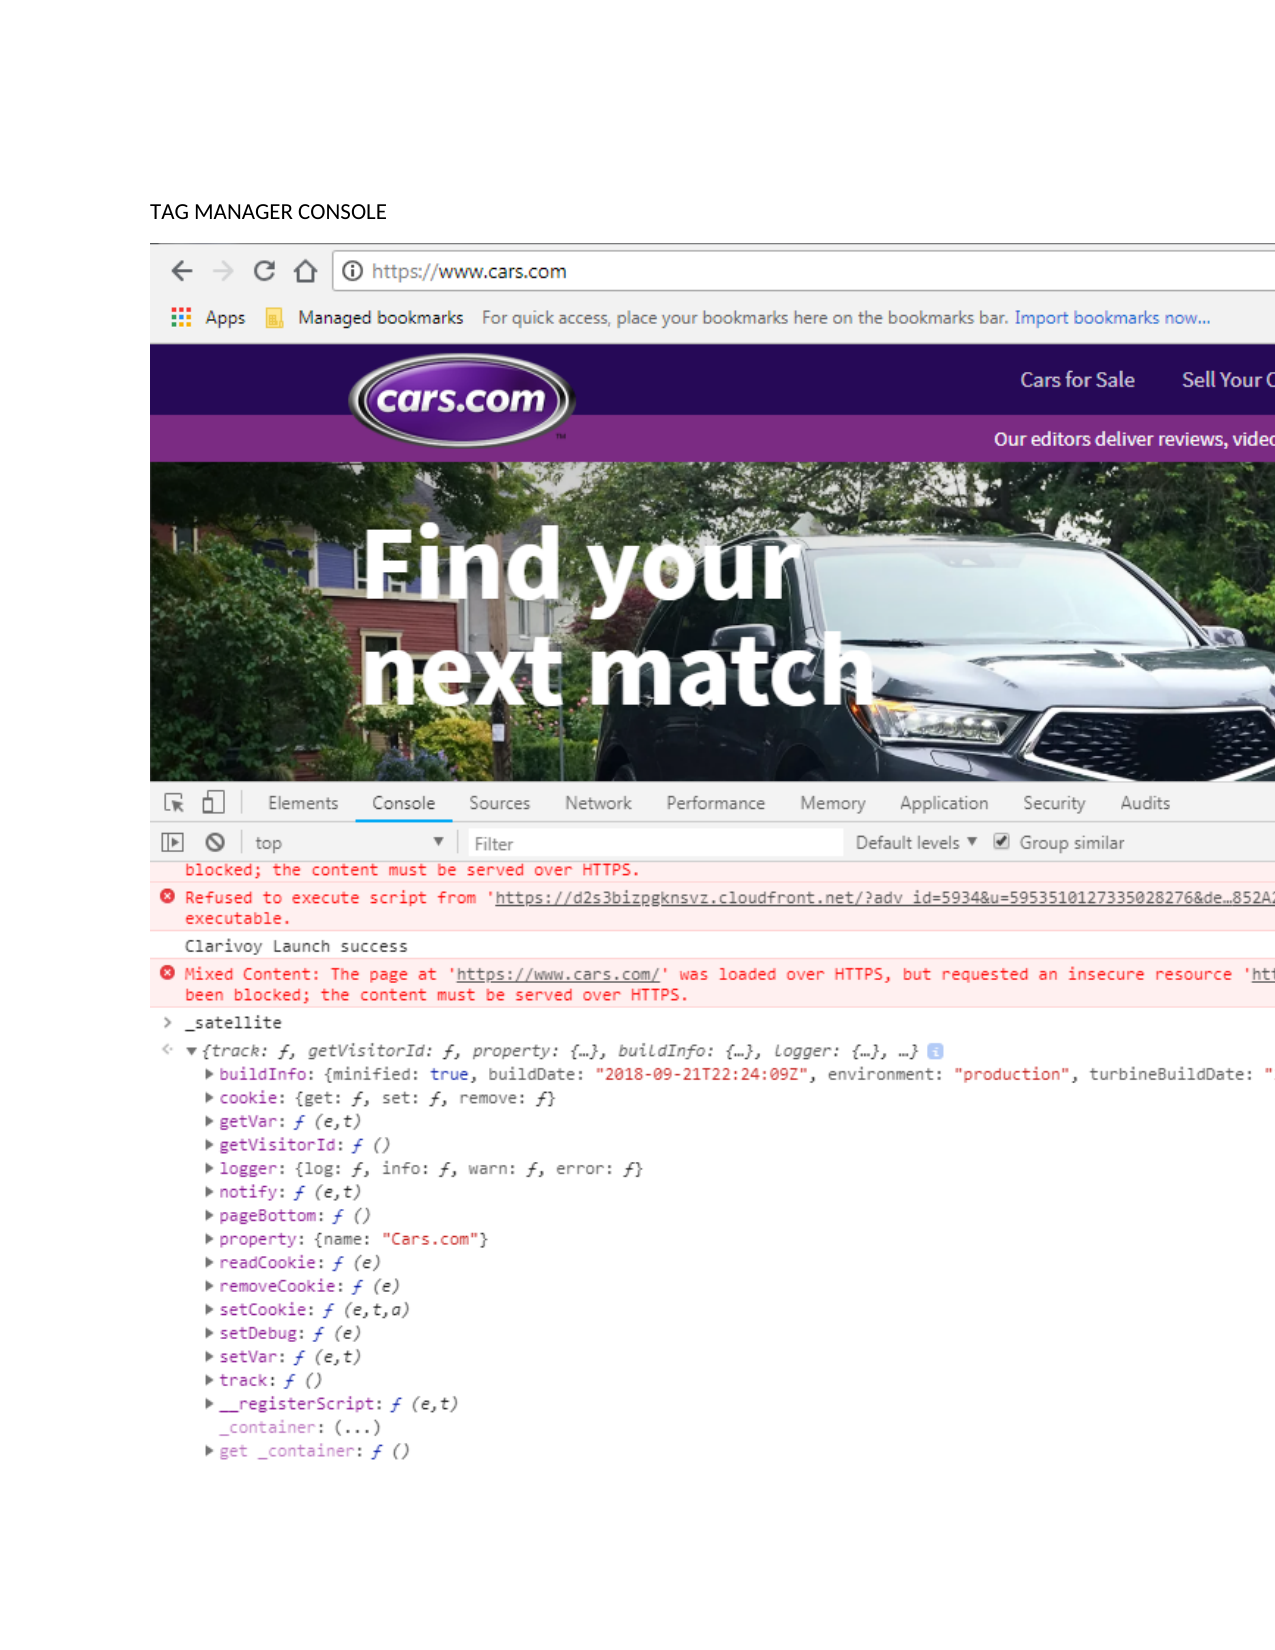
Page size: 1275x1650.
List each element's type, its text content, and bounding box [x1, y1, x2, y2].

picture [150, 243, 1275, 1467]
text TAG MANAGER CONSOLE [150, 197, 1125, 225]
